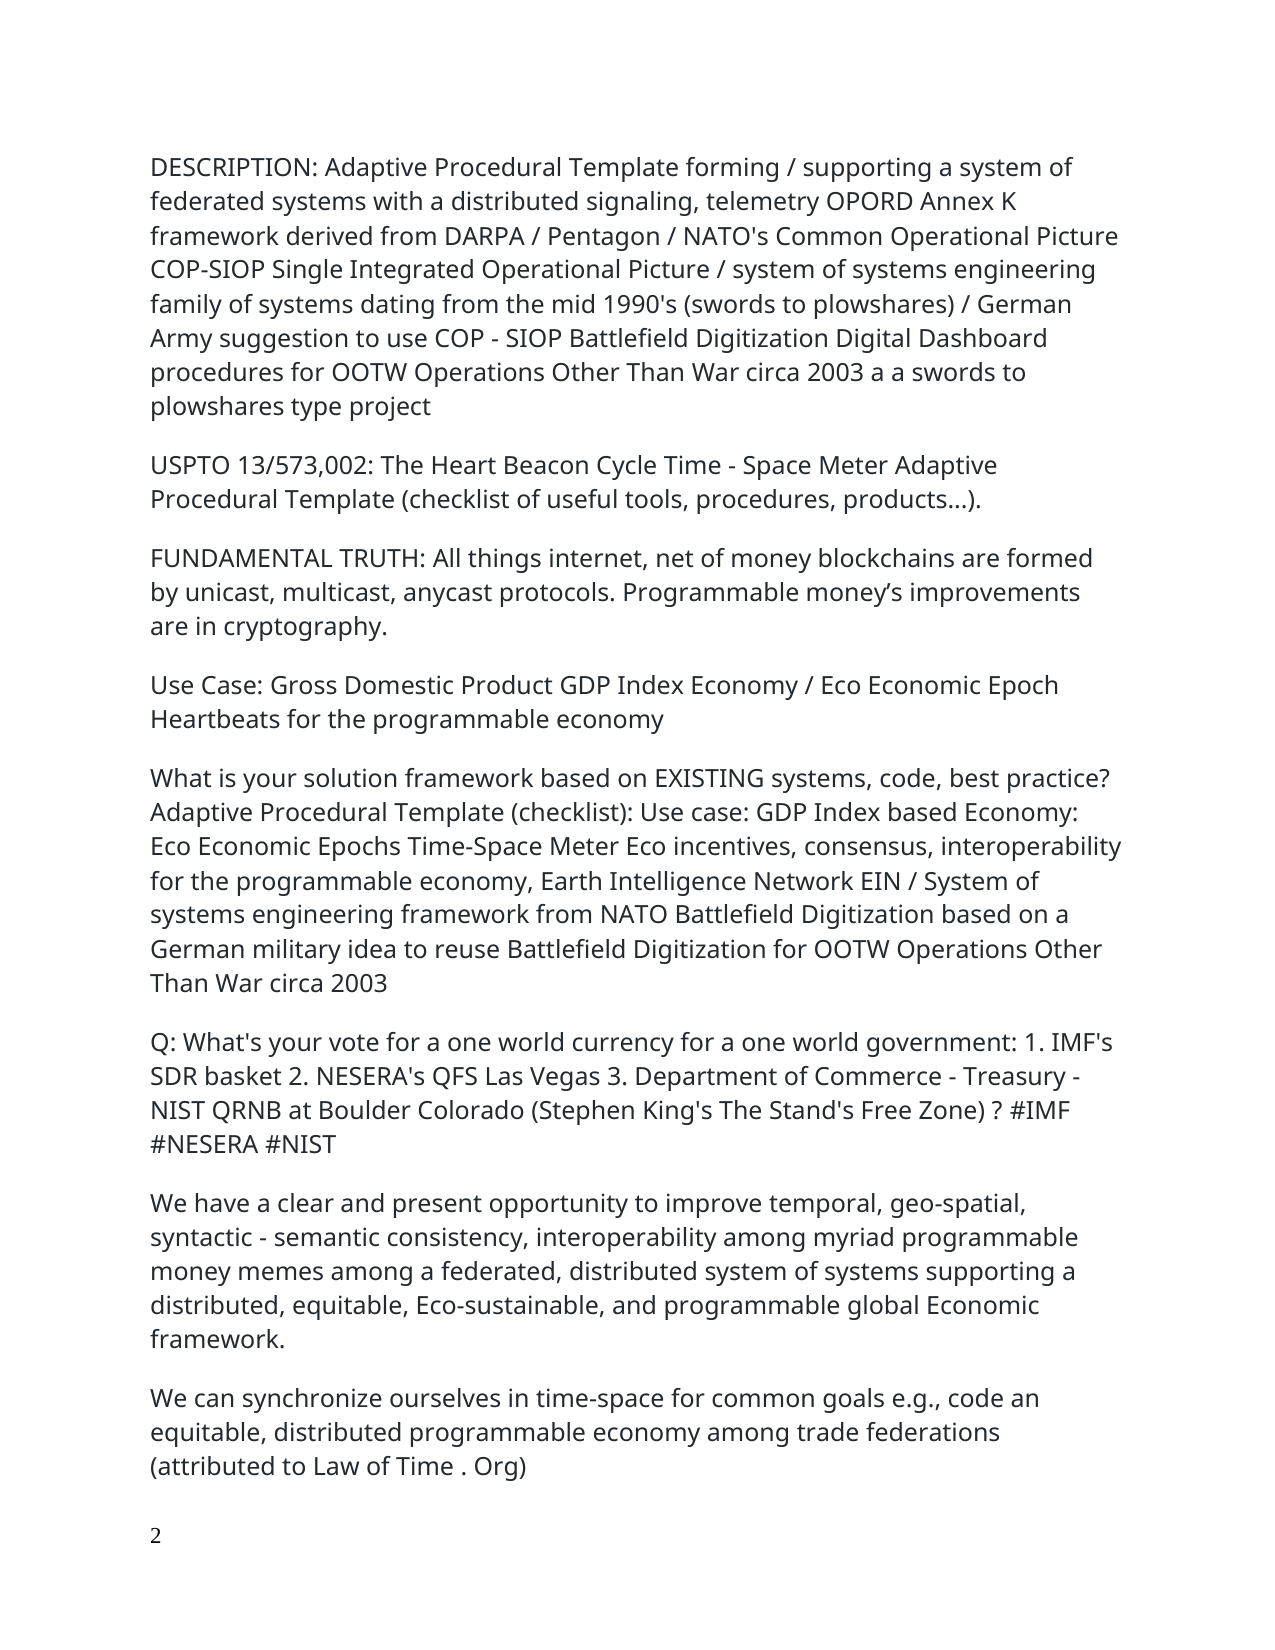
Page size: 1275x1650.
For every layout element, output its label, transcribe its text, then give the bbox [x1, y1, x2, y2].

text USPTO 13/573,002: The Heart Beacon Cycle Time - Space Meter Adaptive Procedural Template (checklist of useful tools, procedures, products...). [150, 447, 1125, 516]
text We have a clear and present opportunity to improve temporal, geo-spatial, syntactic - semantic consistency, interoperability among myriad programmable money memes among a federated, distributed system of systems supporting a distributed, equitable, Eco-sustainable, and programmable global Economic framework. [150, 1186, 1125, 1356]
text FUNDAMENTAL TRUTH: All things internet, net of money blockchains are formed by unicast, multicast, anycast protocols. Programmable money’s improvements are in cryptography. [150, 541, 1125, 643]
text Q: What's your vote for a one world currency for a one world government: 1. IMF's SDR basket 2. NESERA's QFS Las Vegas 3. Department of Commerce - Treasury - NIST QRNB at Boulder Colorado (Stephen King's The Stand's Free Zone) ? ﻿#IMF﻿ ﻿#NESERA﻿ ﻿#NIST﻿ [150, 1024, 1125, 1161]
text What is your solution framework based on EXISTING systems, code, best practice? Adaptive Procedural Template (checklist): Use case: GDP Index based Economy: Eco Economic Epochs Time-Space Meter Eco incentives, consensus, interoperability for the programmable economy, Earth Intelligence Network EIN / System of systems engineering framework from NATO Battlefield Digitization based on a German military idea to reuse Battlefield Digitization for OOTW Operations Other Than War circa 2003 [150, 761, 1125, 999]
text DESCRIPTION: Adaptive Procedural Template forming / supporting a system of federated systems with a distributed signaling, telemetry OPORD Annex K framework derived from DARPA / Pentagon / NATO's Common Operational Picture COP-SIOP Single Integrated Operational Picture / system of systems engineering family of systems dating from the mid 1990's (swords to plowshares) / German Army suggestion to use COP - SIOP Battlefield Digitization Digital Dashboard procedures for OOTW Operations Other Than War circa 2003 a a swords to plowshares type project [150, 150, 1125, 422]
text Use Case: Gross Domestic Product GDP Index Economy / Eco Economic Epoch Heartbeats for the programmable economy [150, 668, 1125, 736]
text We can synchronize ourselves in time-space for common goals e.g., code an equitable, distributed programmable economy among trade federations (attributed to Law of Time . Org) [150, 1381, 1125, 1483]
